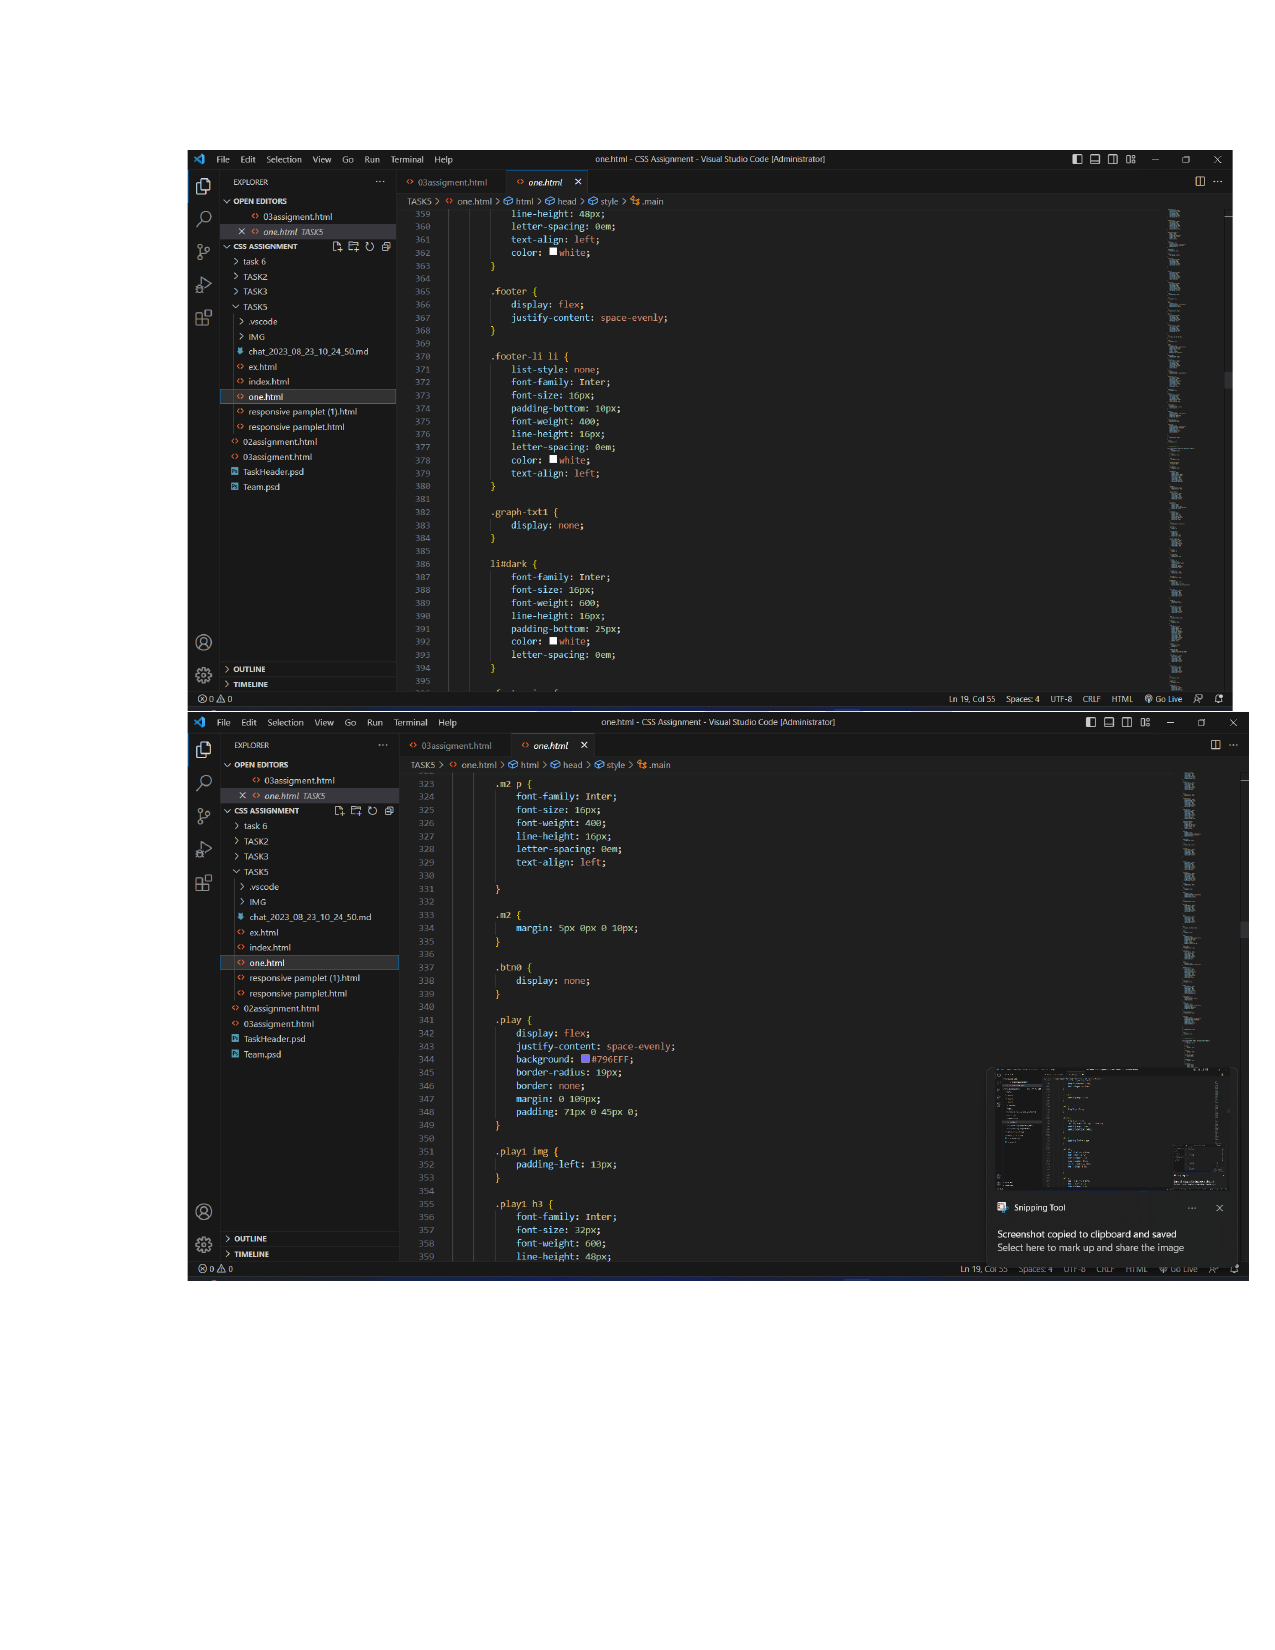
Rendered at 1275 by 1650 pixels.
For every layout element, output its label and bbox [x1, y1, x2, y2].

picture [187, 712, 1249, 1281]
picture [187, 150, 1233, 711]
